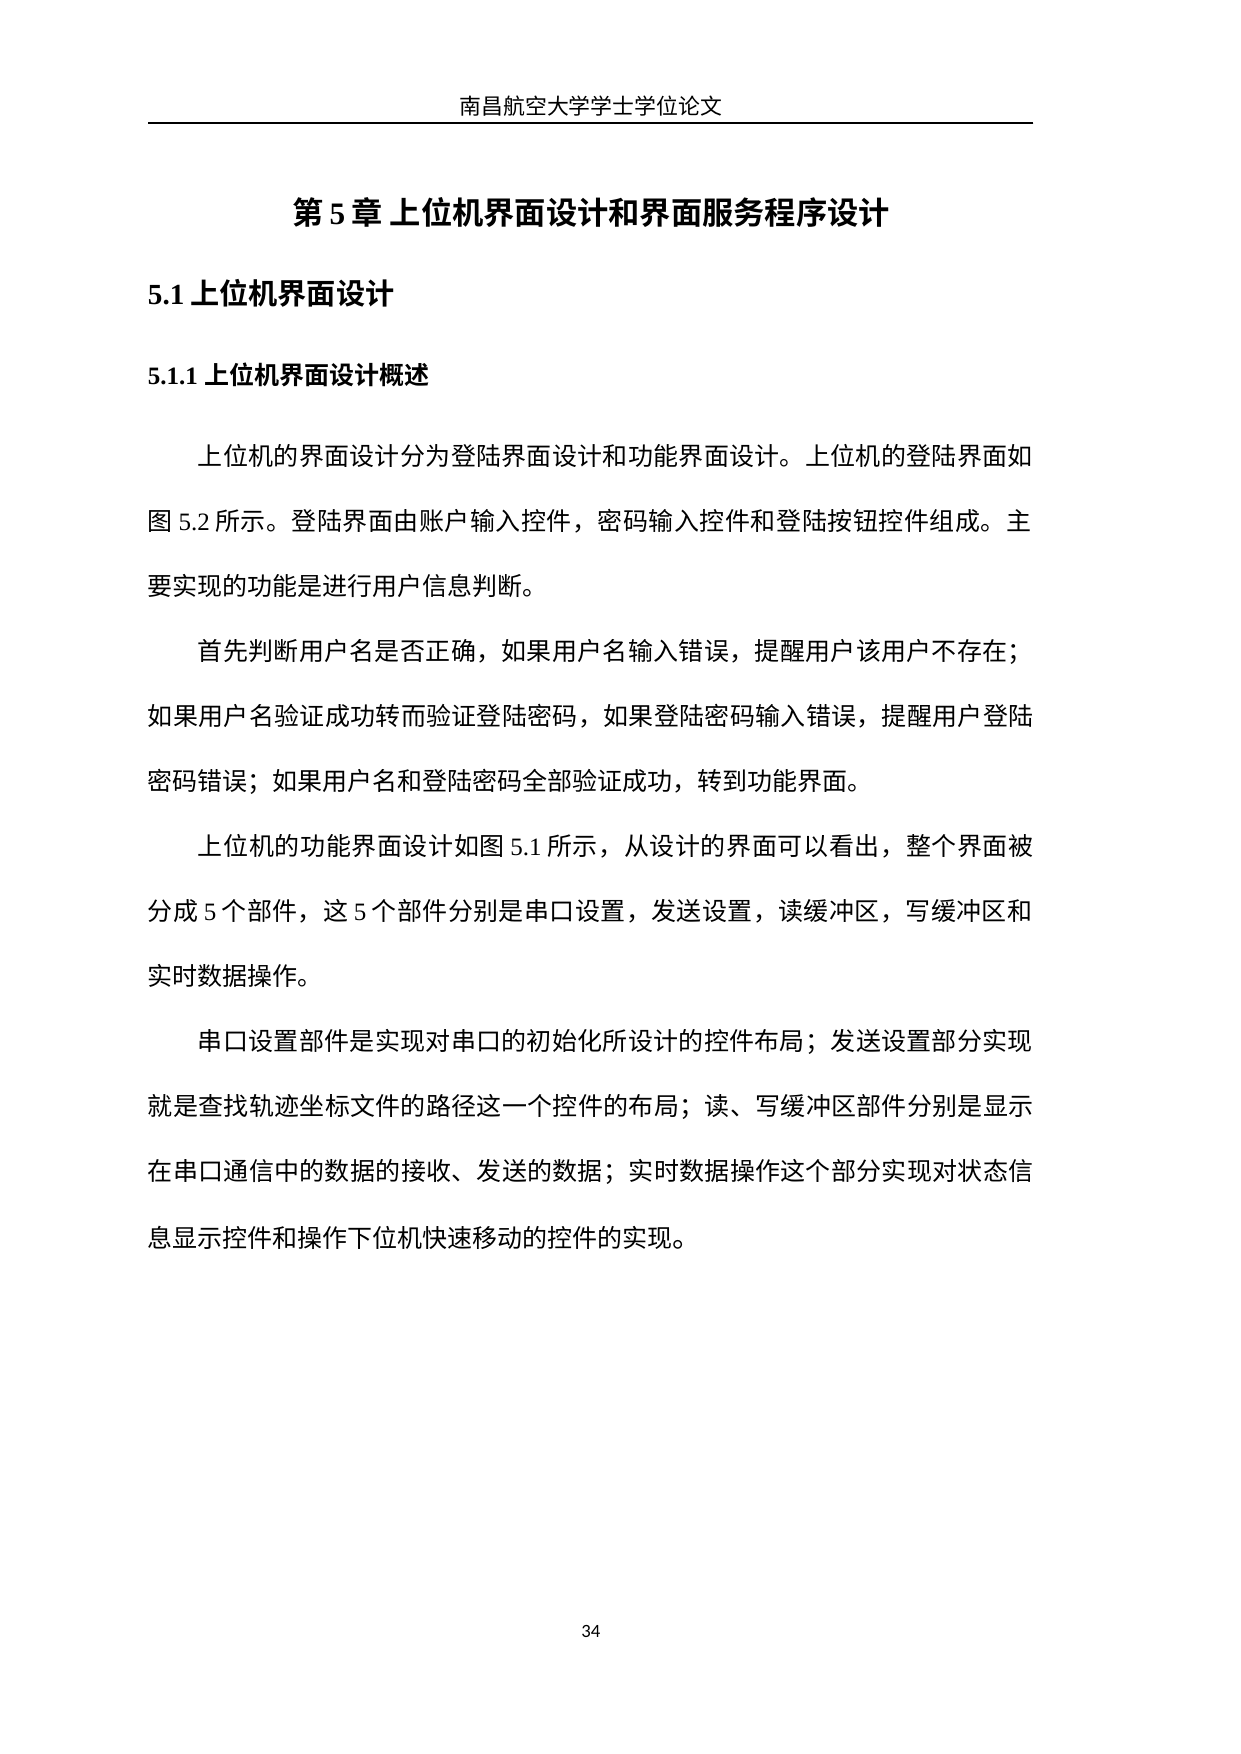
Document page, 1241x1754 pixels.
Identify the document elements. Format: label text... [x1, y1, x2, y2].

text 串口设置部件是实现对串口的初始化所设计的控件布局；发送设置部分实现就是查找轨迹坐标文件的路径这一个控件的布局；读、写缓冲区部件分别是显示在串口通信中的数据的接收、发送的数据；实时数据操作这个部分实现对状态信息显示控件和操作下位机快速移动的控件的实现。 [148, 1007, 1033, 1267]
text 上位机的界面设计分为登陆界面设计和功能界面设计。上位机的登陆界面如图5.2所示。登陆界面由账户输入控件，密码输入控件和登陆按钮控件组成。主要实现的功能是进行用户信息判断。 [148, 422, 1033, 617]
subtitle 5.1.1 上位机界面设计概述 [148, 341, 1033, 406]
subtitle 第5章 上位机界面设计和界面服务程序设计 [148, 178, 1033, 243]
subtitle 5.1上位机界面设计 [148, 259, 1033, 324]
text 首先判断用户名是否正确，如果用户名输入错误，提醒用户该用户不存在；如果用户名验证成功转而验证登陆密码，如果登陆密码输入错误，提醒用户登陆密码错误；如果用户名和登陆密码全部验证成功，转到功能界面。 [148, 617, 1033, 812]
text 上位机的功能界面设计如图5.1所示，从设计的界面可以看出，整个界面被分成5个部件，这5个部件分别是串口设置，发送设置，读缓冲区，写缓冲区和实时数据操作。 [148, 812, 1033, 1007]
